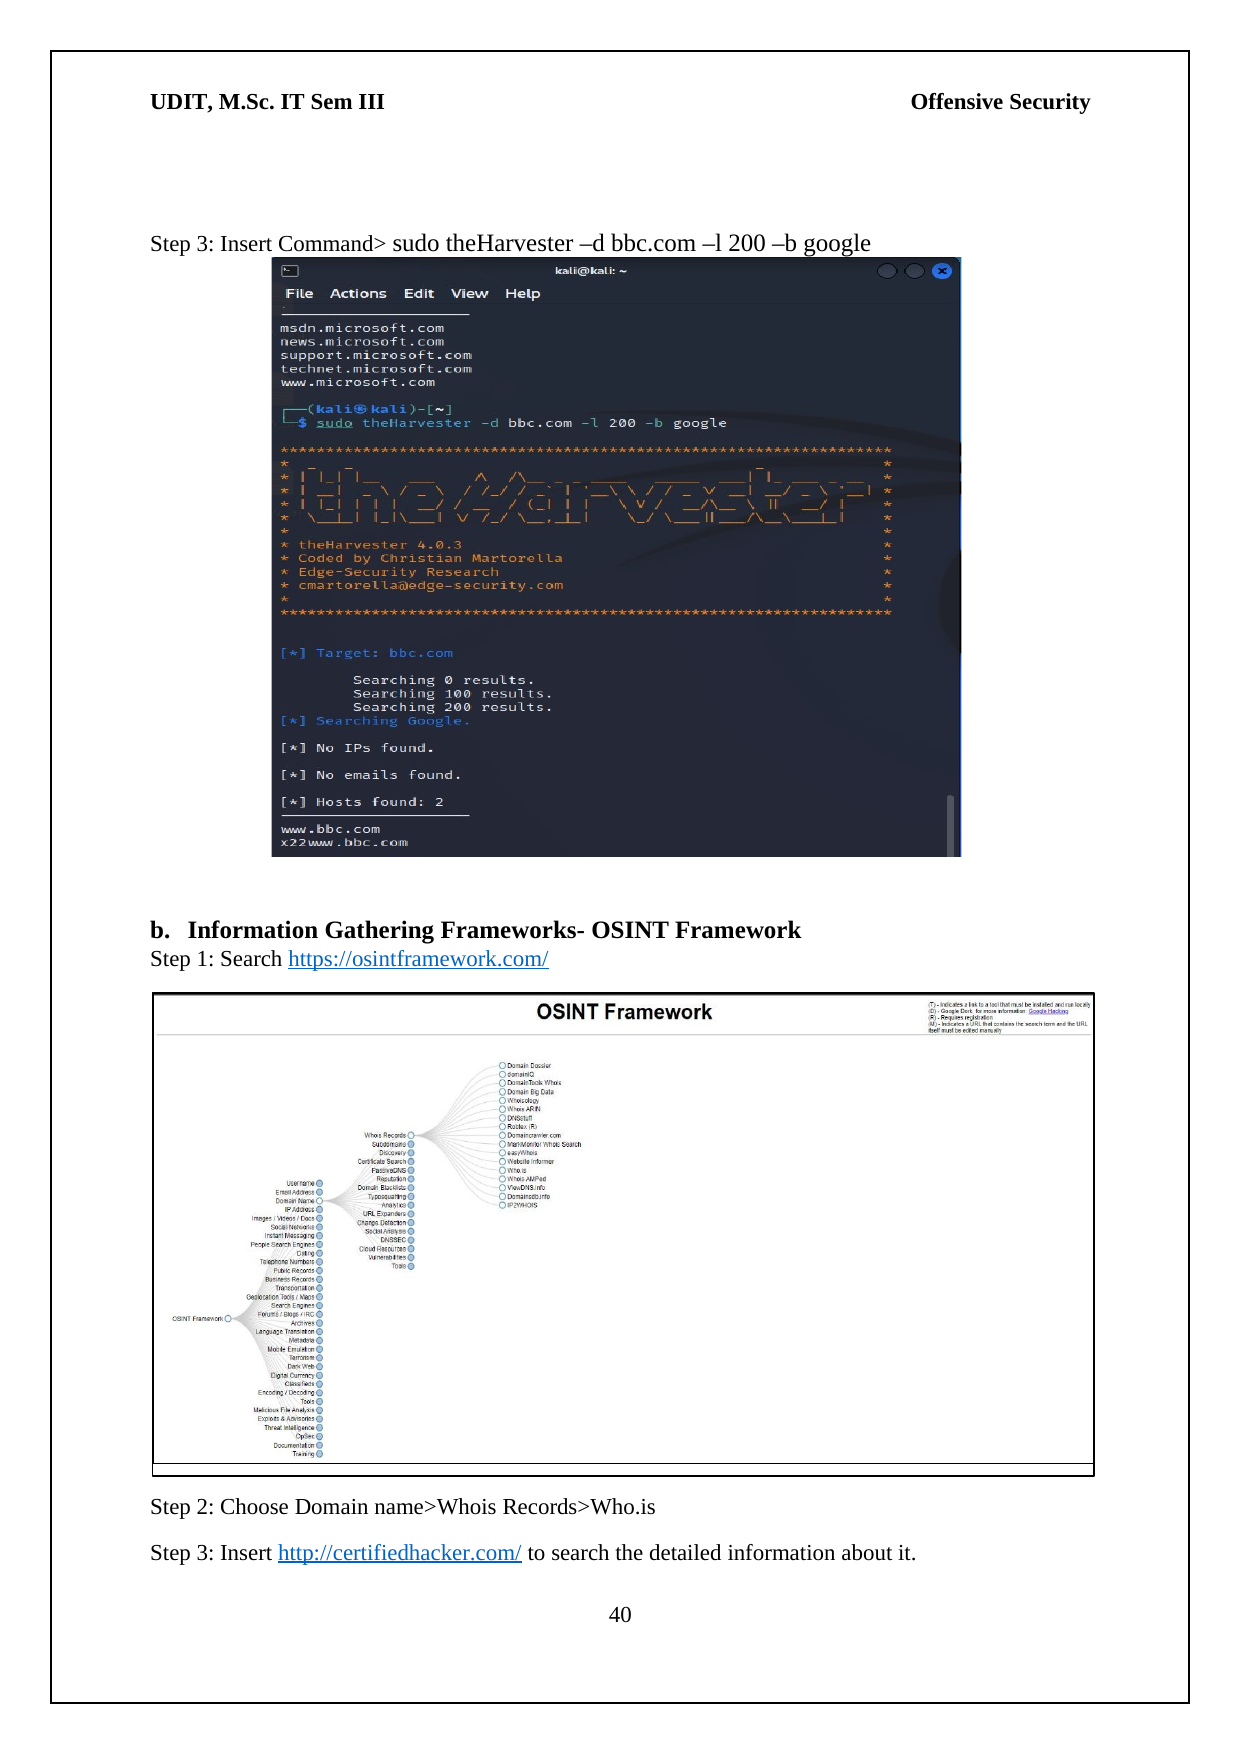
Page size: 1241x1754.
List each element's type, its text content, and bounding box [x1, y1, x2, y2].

text Step 2: Choose Domain name>Whois Records>Who.is [150, 1005, 1144, 1520]
subtitle Information Gathering Frameworks- OSINT Framework [150, 915, 1144, 943]
picture [271, 257, 962, 857]
text Step 3: Insert http://certifiedhacker.com/ to search the detailed information about it. [150, 1539, 1144, 1565]
text Step 1: Search https://osintframework.com/ [150, 945, 1144, 971]
text Step 3: Insert Command> sudo theHarvester –d bbc.com –l 200 –b google [150, 228, 1144, 257]
picture [154, 994, 1093, 1005]
